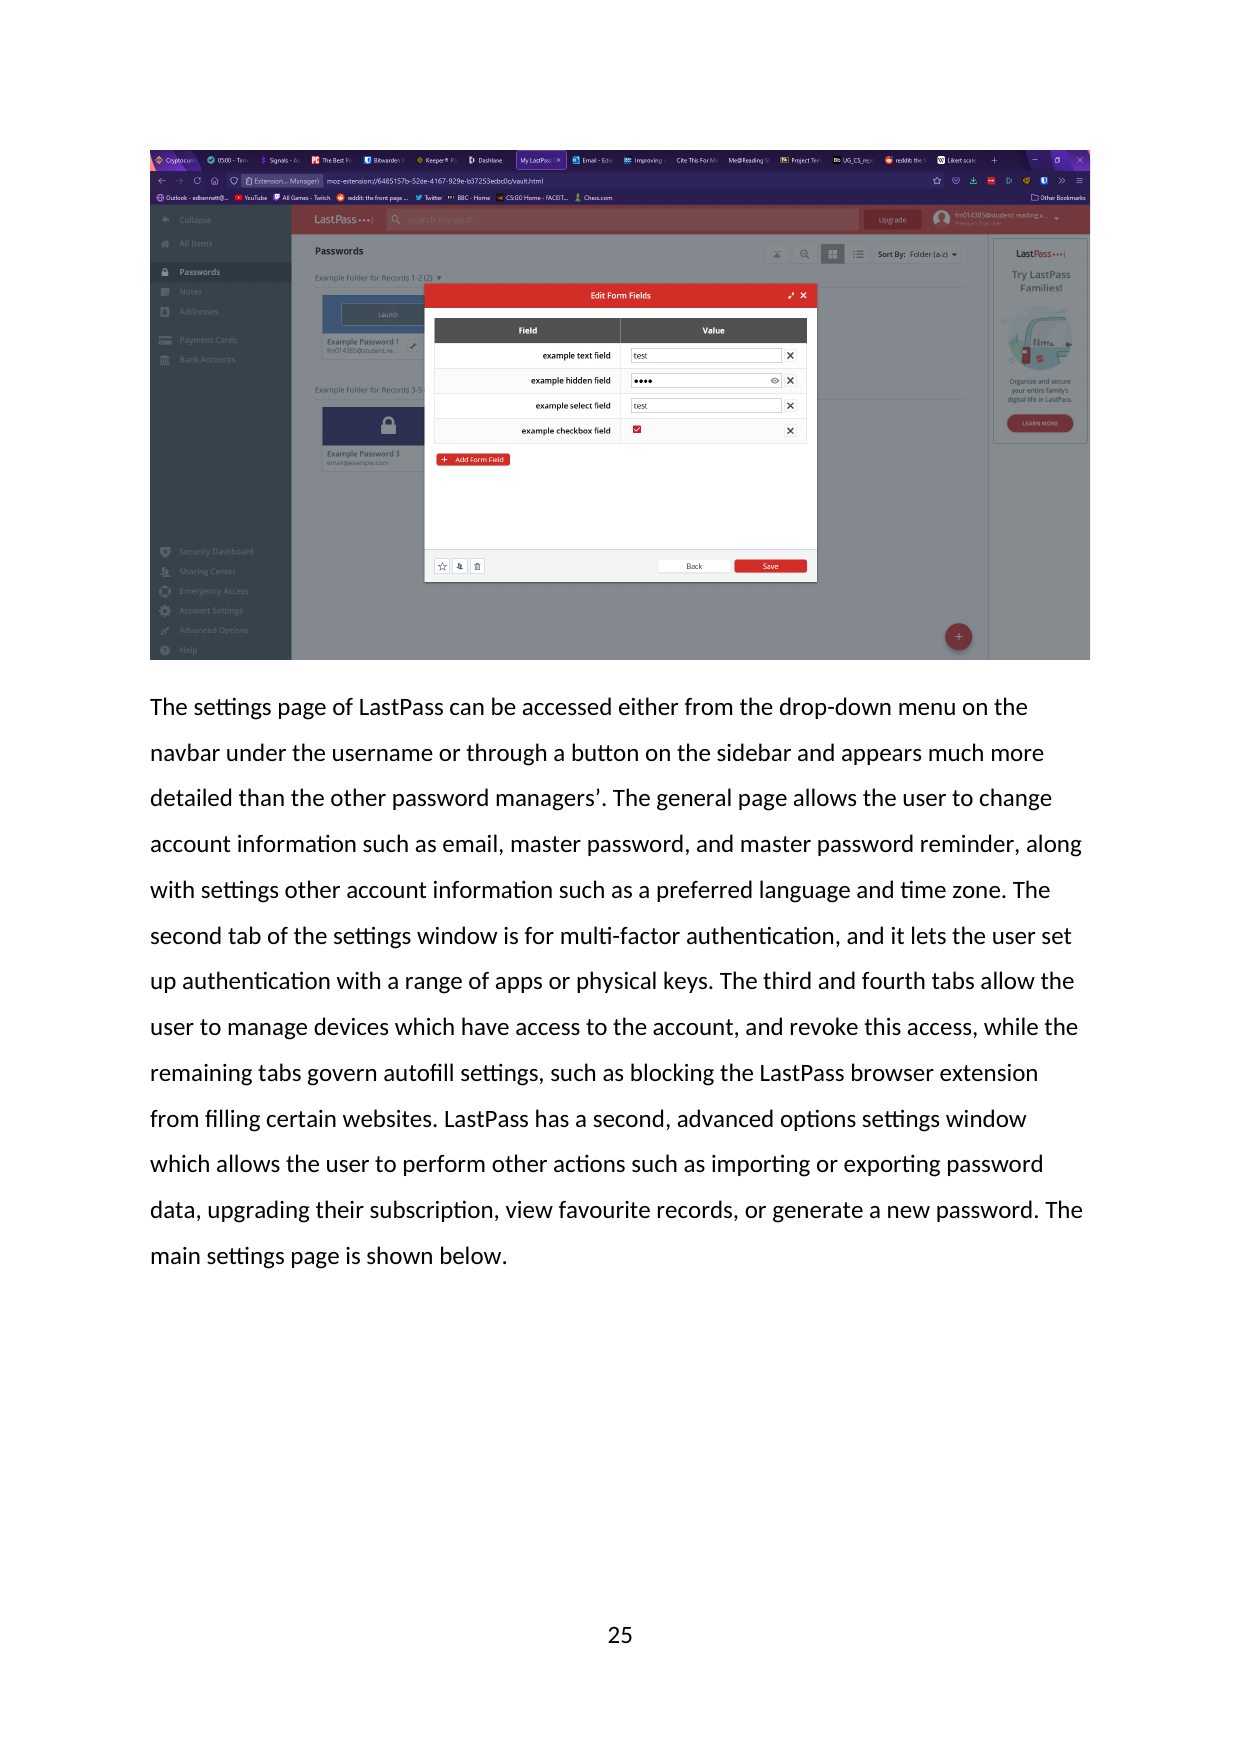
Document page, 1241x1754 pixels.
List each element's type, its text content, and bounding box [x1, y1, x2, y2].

picture [150, 150, 1091, 660]
text The settings page of LastPass can be accessed either from the drop-down menu on the navbar under the username or through a button on the sidebar and appears much more detailed than the other password managers’. The general page allows the user to change account information such as email, master password, and master password reminder, along with settings other account information such as a preferred language and time zone. The second tab of the settings window is for multi-factor authentication, and it lets the user set up authentication with a range of apps or physical keys. The third and fourth tabs allow the user to manage devices which have access to the account, and revoke this access, while the remaining tabs govern autofill settings, such as blocking the LastPass browser extension from filling certain websites. LastPass has a second, advanced options settings window which allows the user to perform other actions such as importing or exporting password data, upgrading their subscription, view favourite records, or generate a new password. The main settings page is shown below. [150, 691, 1090, 1270]
